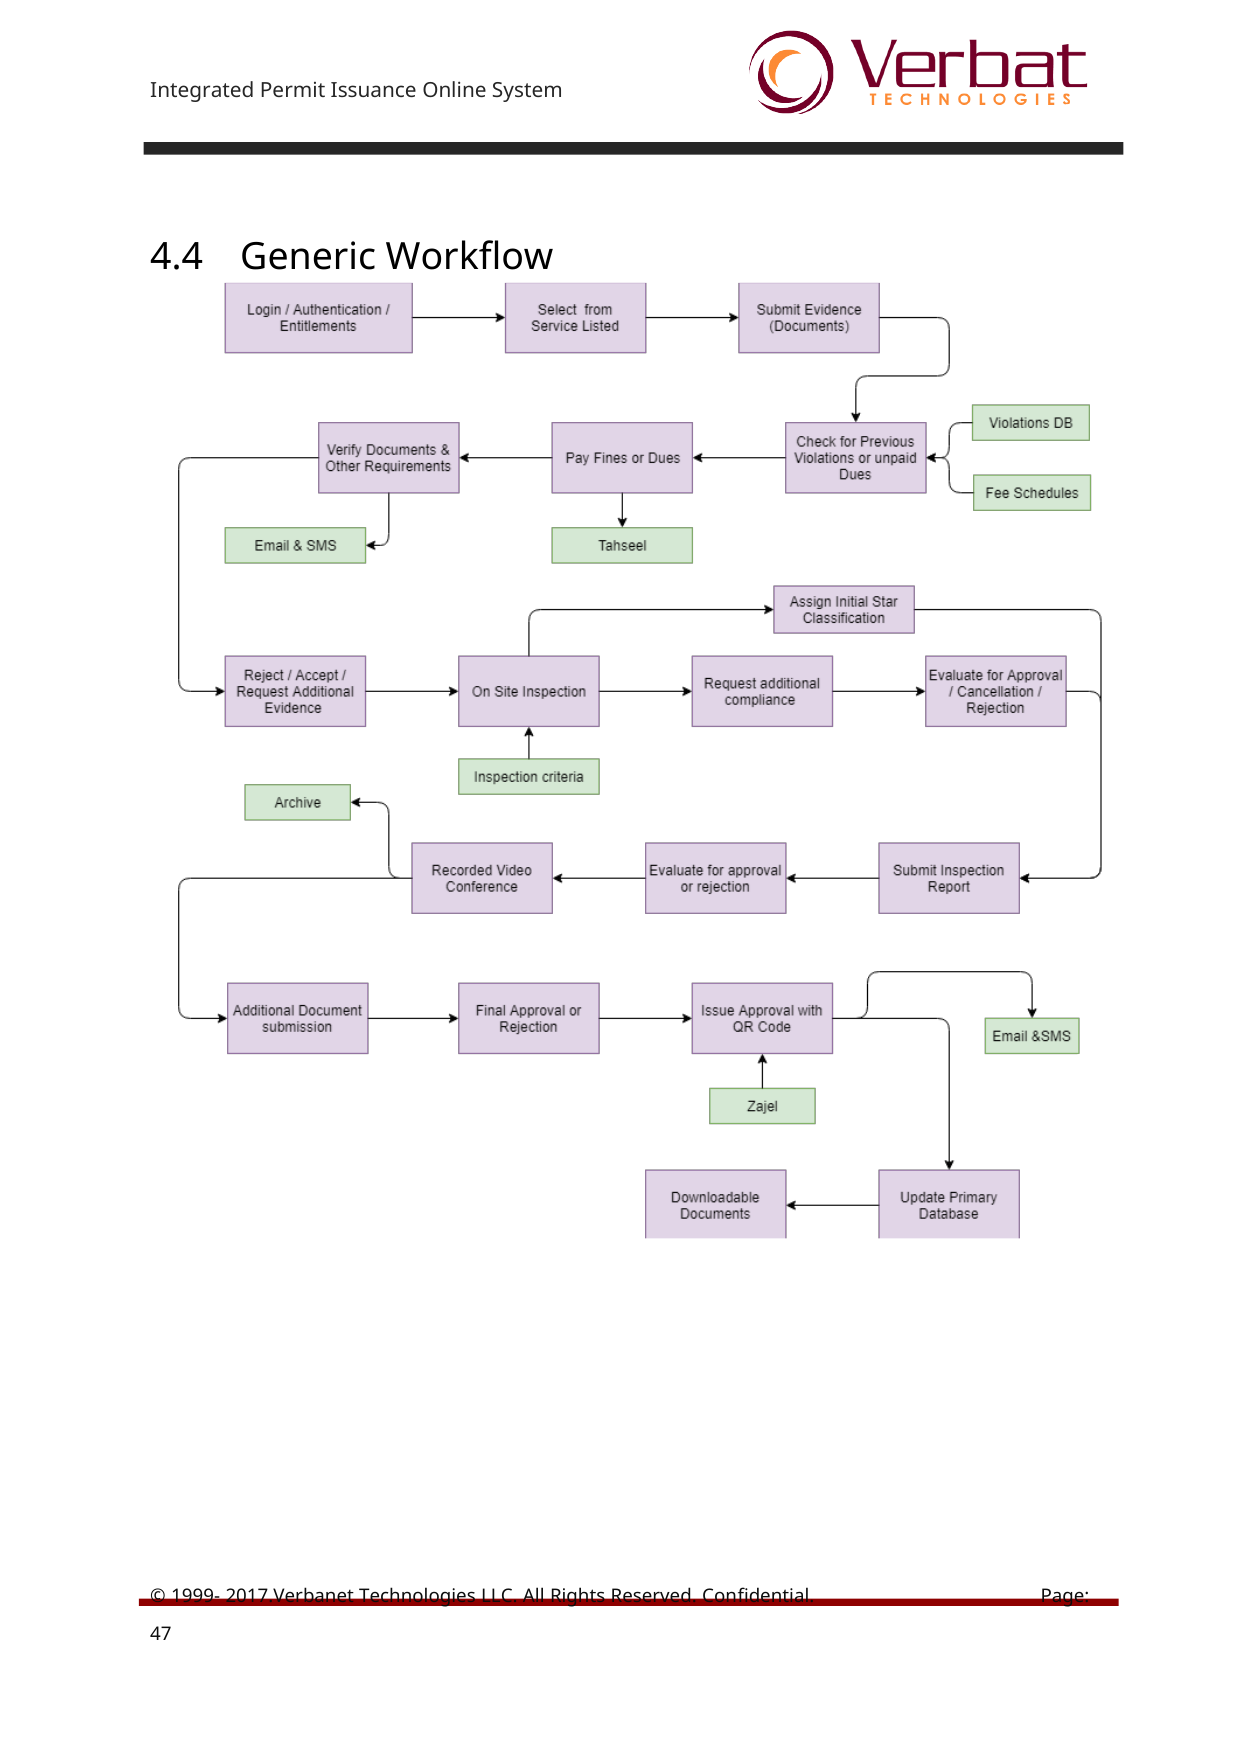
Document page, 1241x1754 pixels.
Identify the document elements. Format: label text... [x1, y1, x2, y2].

picture [745, 26, 1089, 114]
subtitle Generic Workflow [150, 229, 1090, 280]
picture [170, 282, 1107, 1239]
